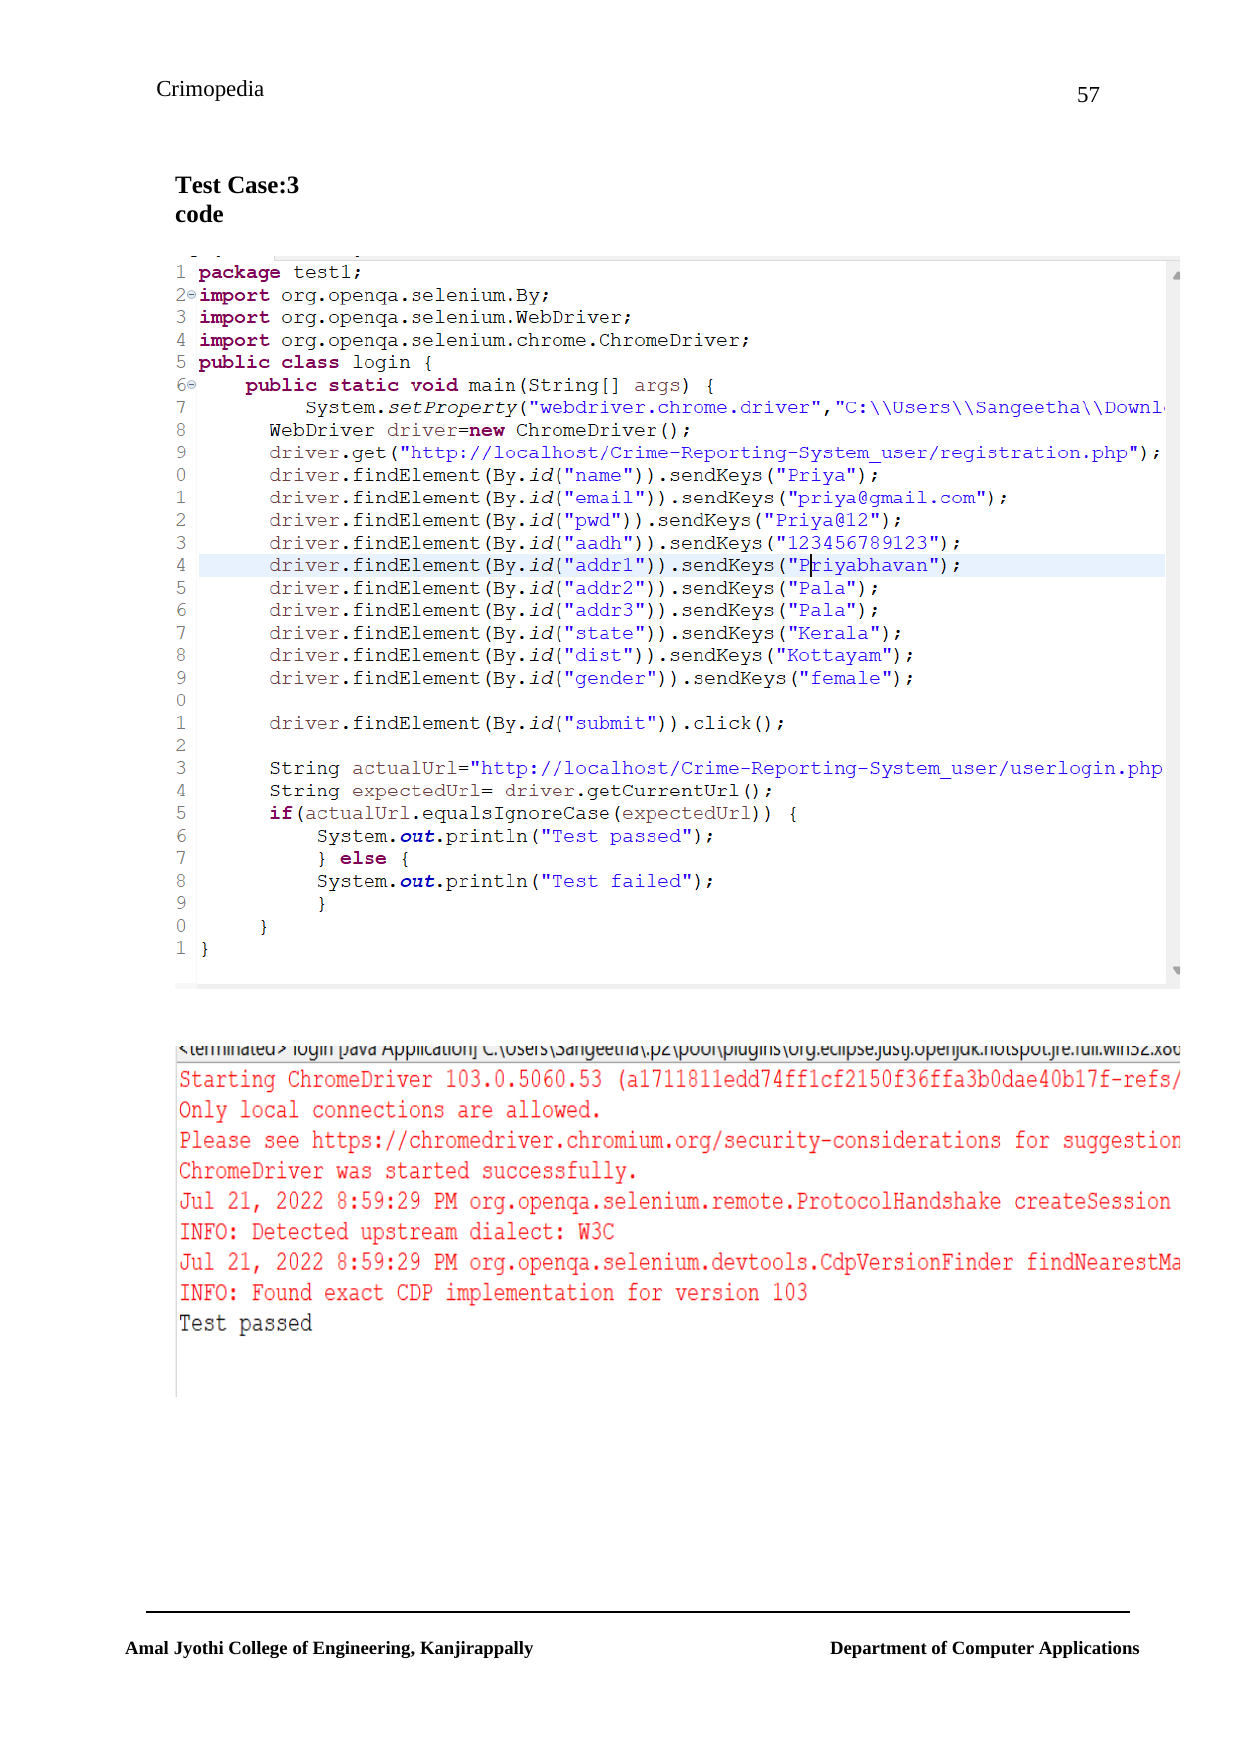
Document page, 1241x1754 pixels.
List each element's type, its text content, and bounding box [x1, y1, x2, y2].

text Test Case:3 [175, 170, 1180, 199]
picture [175, 1046, 1181, 1397]
text code [175, 199, 1180, 228]
picture [175, 256, 1181, 989]
